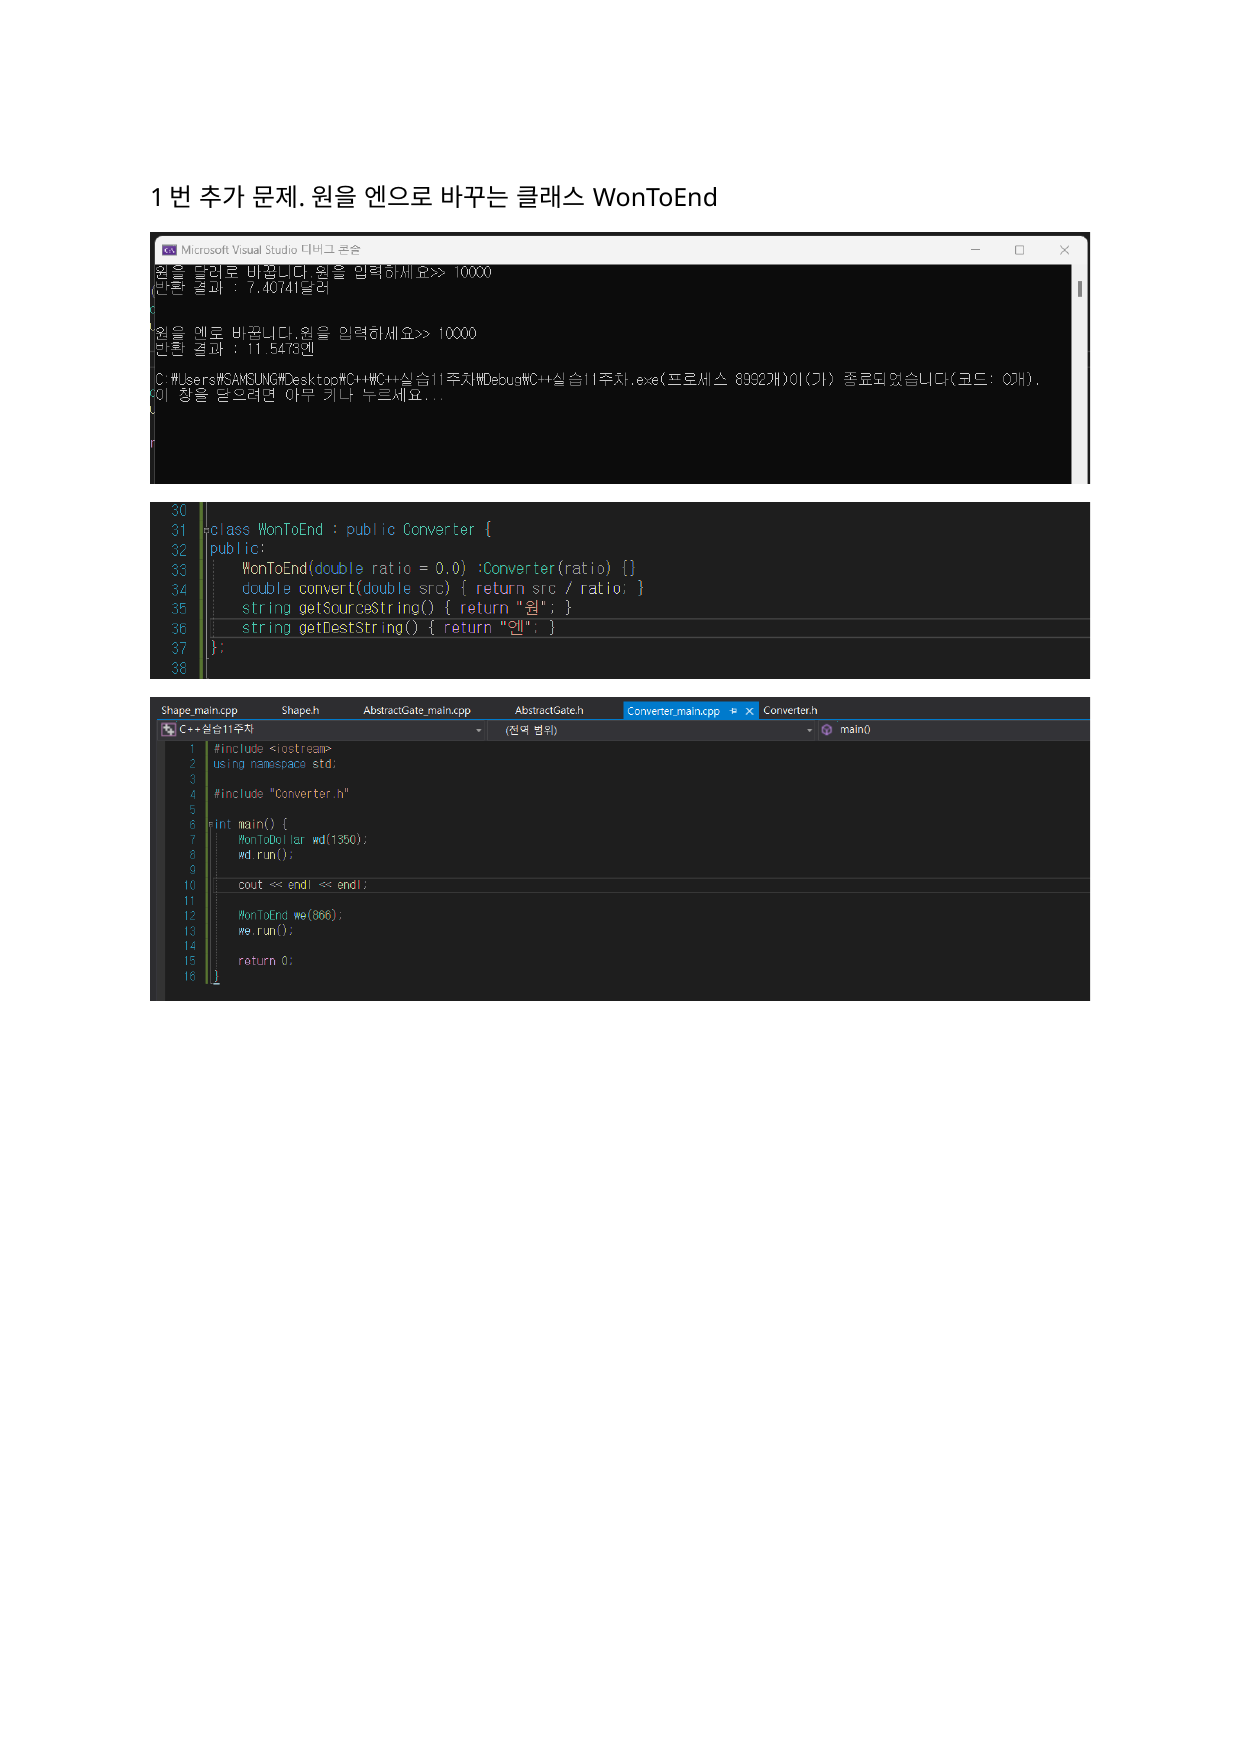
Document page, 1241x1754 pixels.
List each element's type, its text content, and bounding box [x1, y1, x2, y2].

picture [150, 232, 1091, 484]
picture [150, 697, 1091, 1001]
picture [150, 502, 1091, 679]
text 1번 추가 문제. 원을 엔으로 바꾸는 클래스 WonToEnd [150, 177, 1090, 213]
